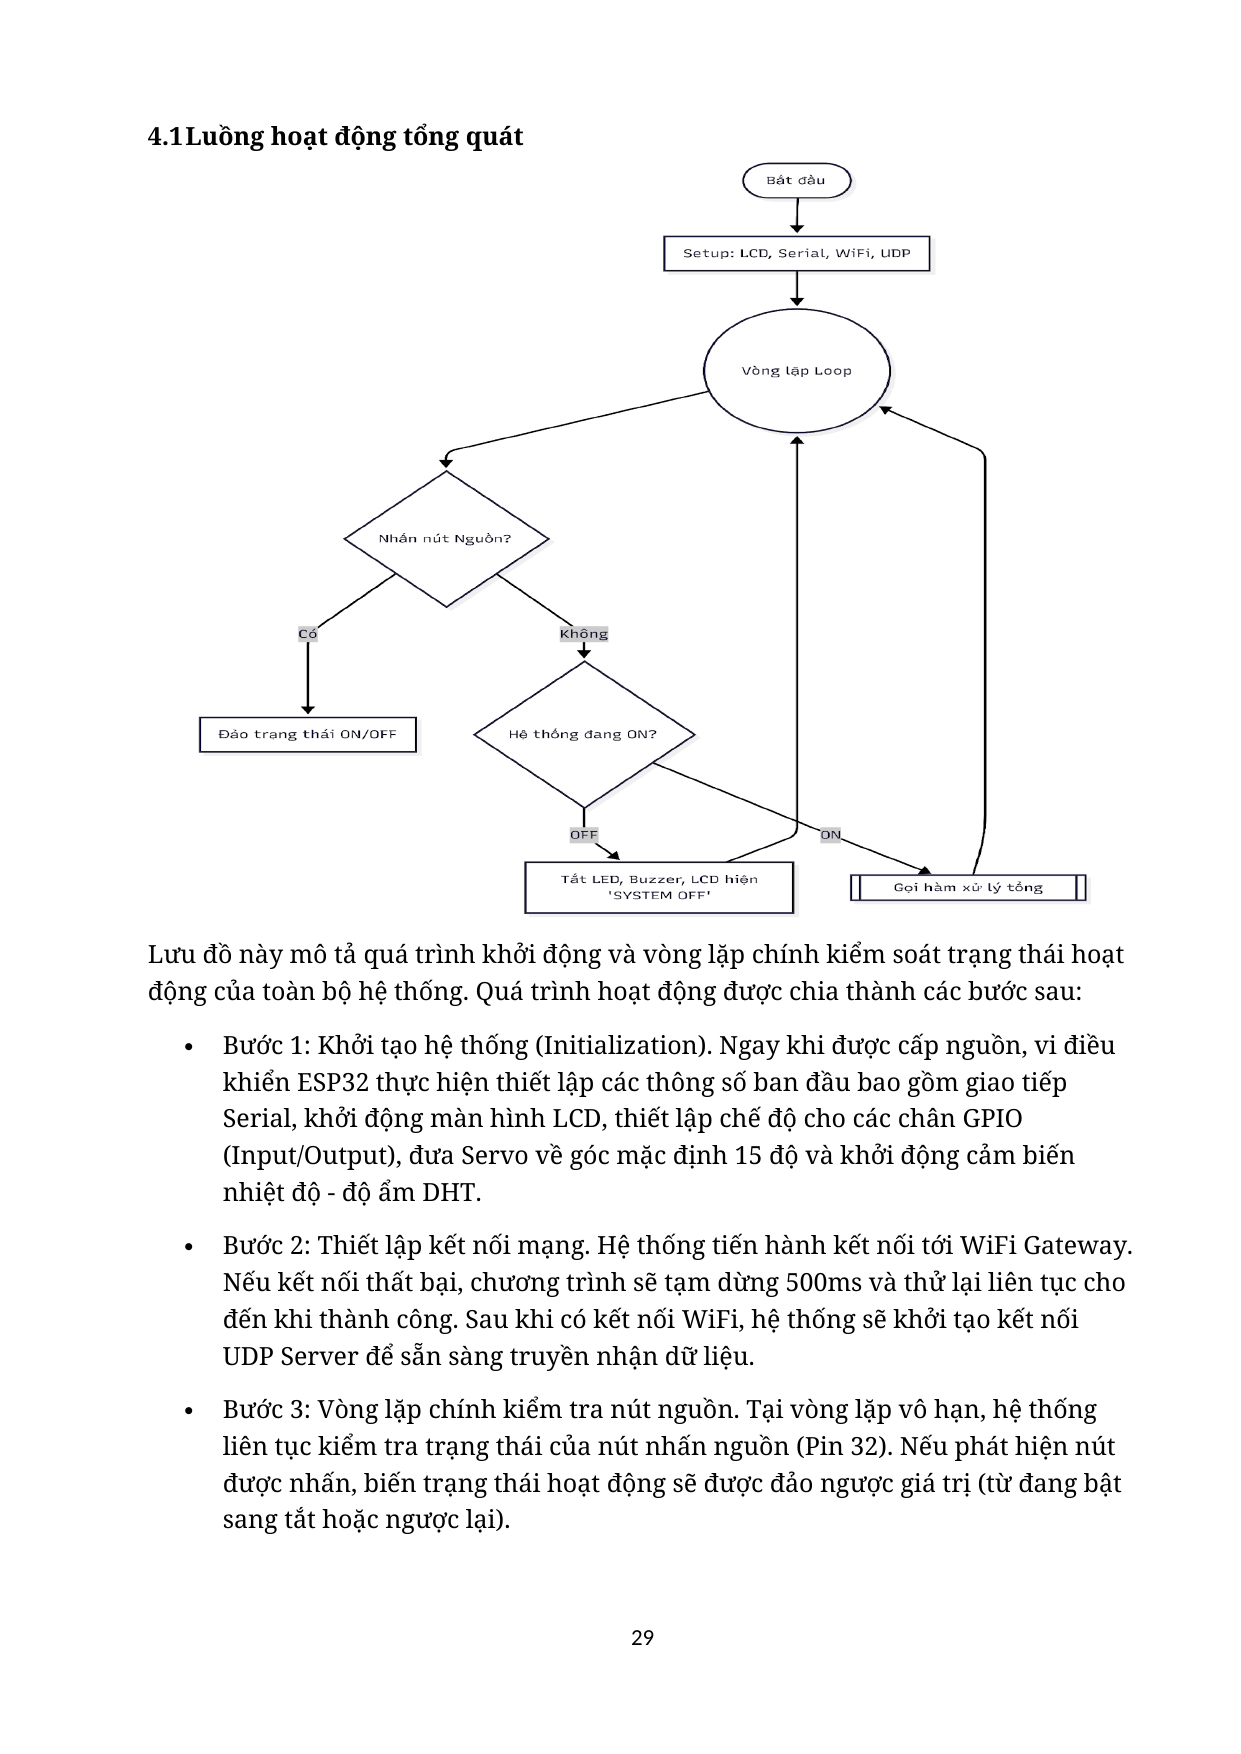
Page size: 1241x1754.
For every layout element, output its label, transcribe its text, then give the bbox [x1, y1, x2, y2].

text Lưu đồ này mô tả quá trình khởi động và vòng lặp chính kiểm soát trạng thái hoạt động của toàn bộ hệ thống. Quá trình hoạt động được chia thành các bước sau: [148, 937, 1137, 1008]
list Bước 1: Khởi tạo hệ thống (Initialization). Ngay khi được cấp nguồn, vi điều khiển ESP32 thực hiện thiết lập các thông số ban đầu bao gồm giao tiếp Serial, khởi động màn hình LCD, thiết lập chế độ cho các chân GPIO (Input/Output), đưa Servo về góc mặc định 15 độ và khởi động cảm biến nhiệt độ - độ ẩm DHT. [185, 1027, 1137, 1208]
list Bước 2: Thiết lập kết nối mạng. Hệ thống tiến hành kết nối tới WiFi Gateway. Nếu kết nối thất bại, chương trình sẽ tạm dừng 500ms và thử lại liên tục cho đến khi thành công. Sau khi có kết nối WiFi, hệ thống sẽ khởi tạo kết nối UDP Server để sẵn sàng truyền nhận dữ liệu. [185, 1228, 1137, 1372]
subtitle Luồng hoạt động tổng quát [148, 118, 1137, 152]
picture [189, 157, 1096, 919]
list Bước 3: Vòng lặp chính kiểm tra nút nguồn. Tại vòng lặp vô hạn, hệ thống liên tục kiểm tra trạng thái của nút nhấn nguồn (Pin 32). Nếu phát hiện nút được nhấn, biến trạng thái hoạt động sẽ được đảo ngược giá trị (từ đang bật sang tắt hoặc ngược lại). [185, 1392, 1137, 1536]
